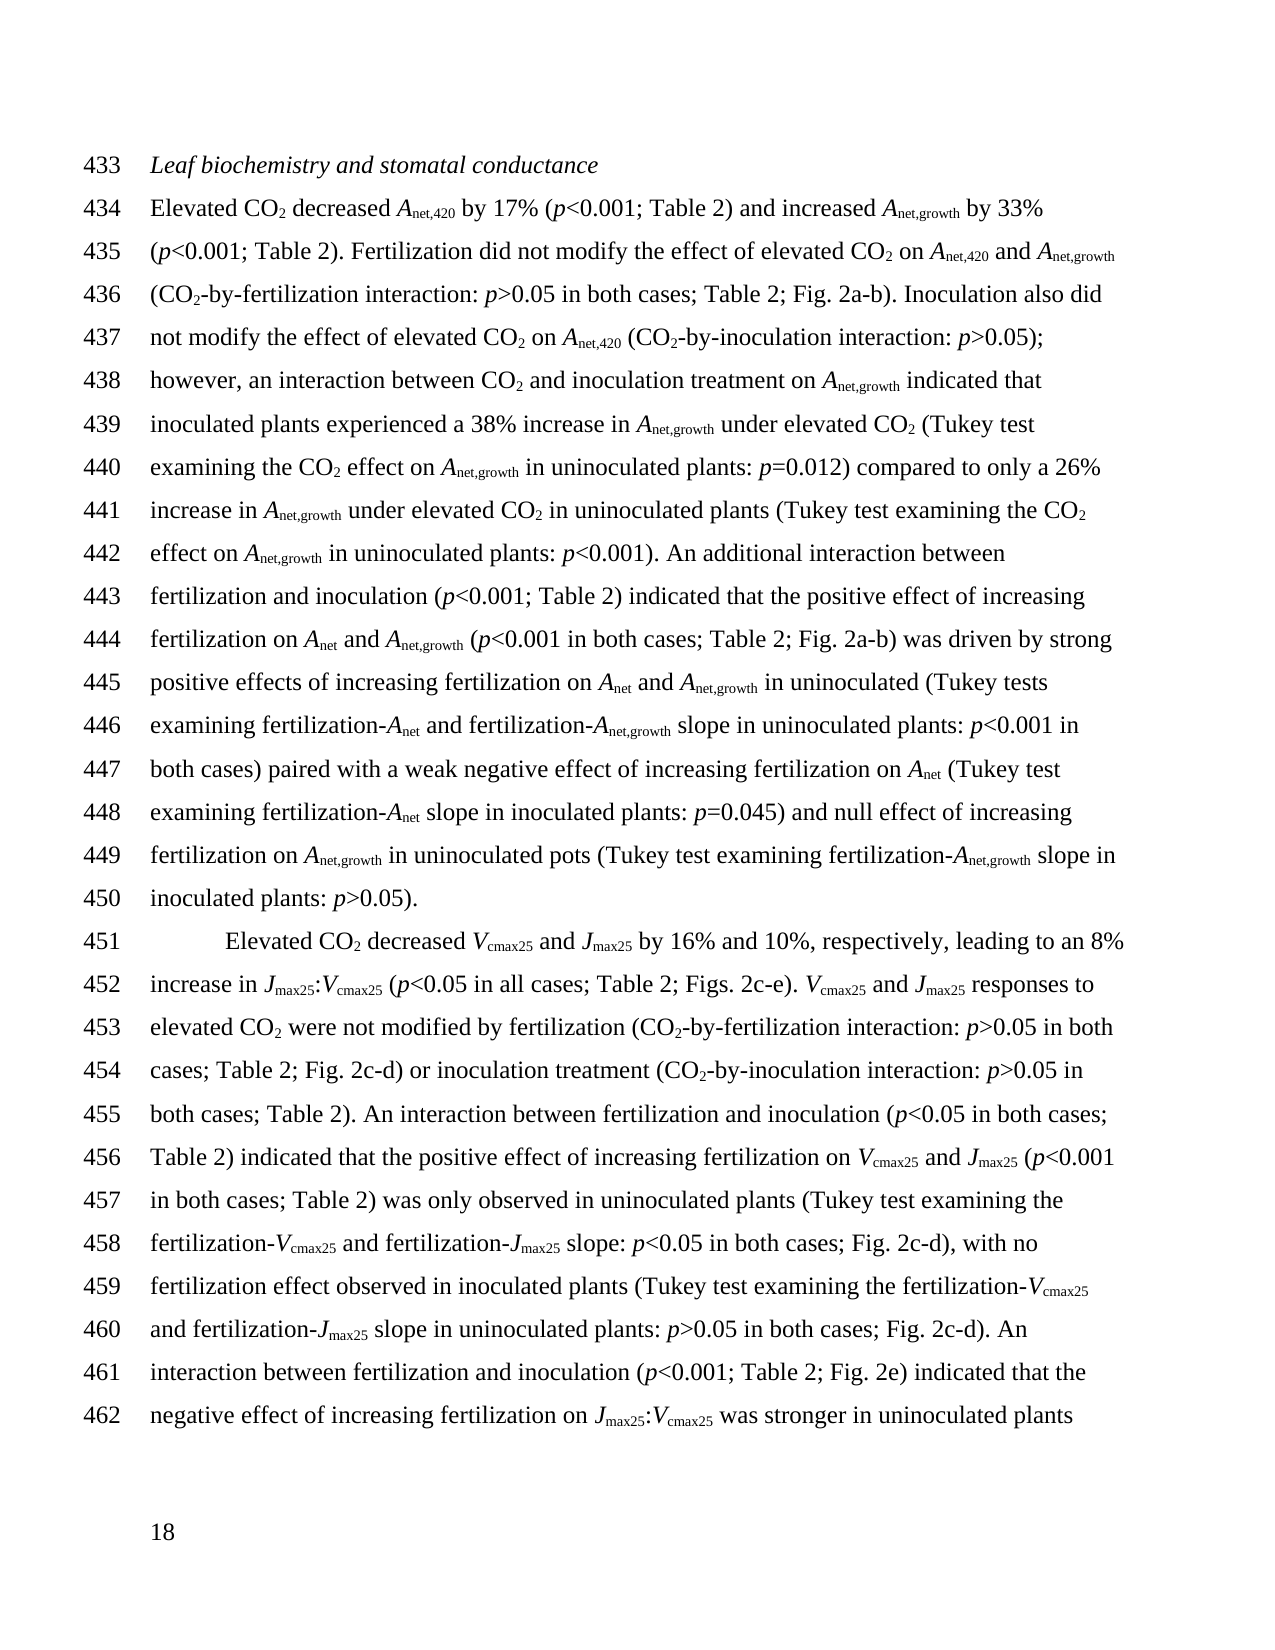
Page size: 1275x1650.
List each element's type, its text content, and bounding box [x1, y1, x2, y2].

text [150, 926, 1125, 1429]
text Leaf biochemistry and stomatal conductance [150, 150, 1125, 179]
text Elevated CO2 decreased Anet,420 by 17% (p<0.001; Table 2) and increased Anet,growth by 33% (p<0.001; Table 2). Fertilization did not modify the effect of elevated CO2 on Anet,420 and Anet,growth (CO2-by-fertilization interaction: p>0.05 in both cases; Table 2; Fig. 2a-b). Inoculation also did not modify the effect of elevated CO2 on Anet,420 (CO2-by-inoculation interaction: p>0.05); however, an interaction between CO2 and inoculation treatment on Anet,growth indicated that inoculated plants experienced a 38% increase in Anet,growth under elevated CO2 (Tukey test examining the CO2 effect on Anet,growth in uninoculated plants: p=0.012) compared to only a 26% increase in Anet,growth under elevated CO2 in uninoculated plants (Tukey test examining the CO2 effect on Anet,growth in uninoculated plants: p<0.001). An additional interaction between fertilization and inoculation (p<0.001; Table 2) indicated that the positive effect of increasing fertilization on Anet and Anet,growth (p<0.001 in both cases; Table 2; Fig. 2a-b) was driven by strong positive effects of increasing fertilization on Anet and Anet,growth in uninoculated (Tukey tests examining fertilization-Anet and fertilization-Anet,growth slope in uninoculated plants: p<0.001 in both cases) paired with a weak negative effect of increasing fertilization on Anet (Tukey test examining fertilization-Anet slope in inoculated plants: p=0.045) and null effect of increasing fertilization on Anet,growth in uninoculated pots (Tukey test examining fertilization-Anet,growth slope in inoculated plants: p>0.05). [150, 193, 1125, 912]
